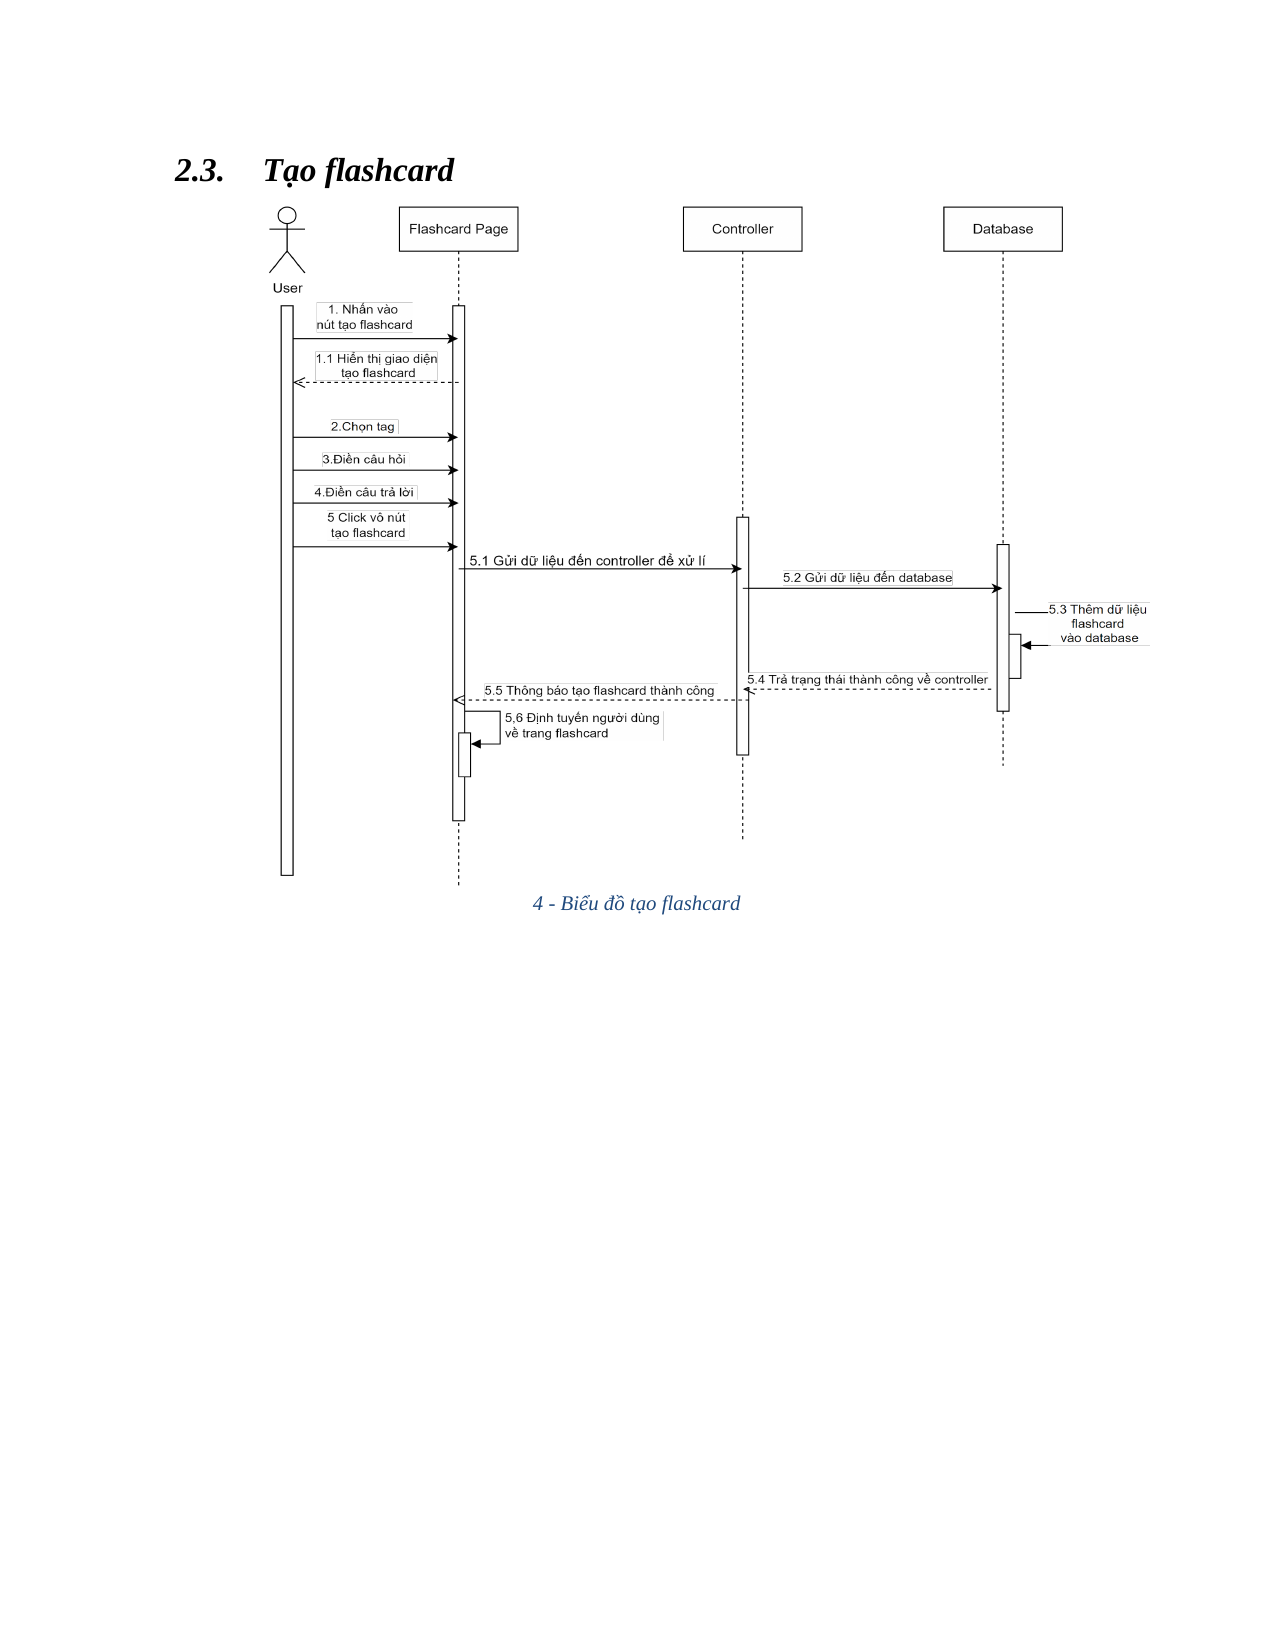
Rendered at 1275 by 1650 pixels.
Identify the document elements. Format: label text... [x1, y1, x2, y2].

subtitle Tạo flashcard [225, 150, 1125, 188]
text 4 - Biểu đồ tạo flashcard [150, 891, 1125, 914]
picture [268, 206, 1150, 887]
